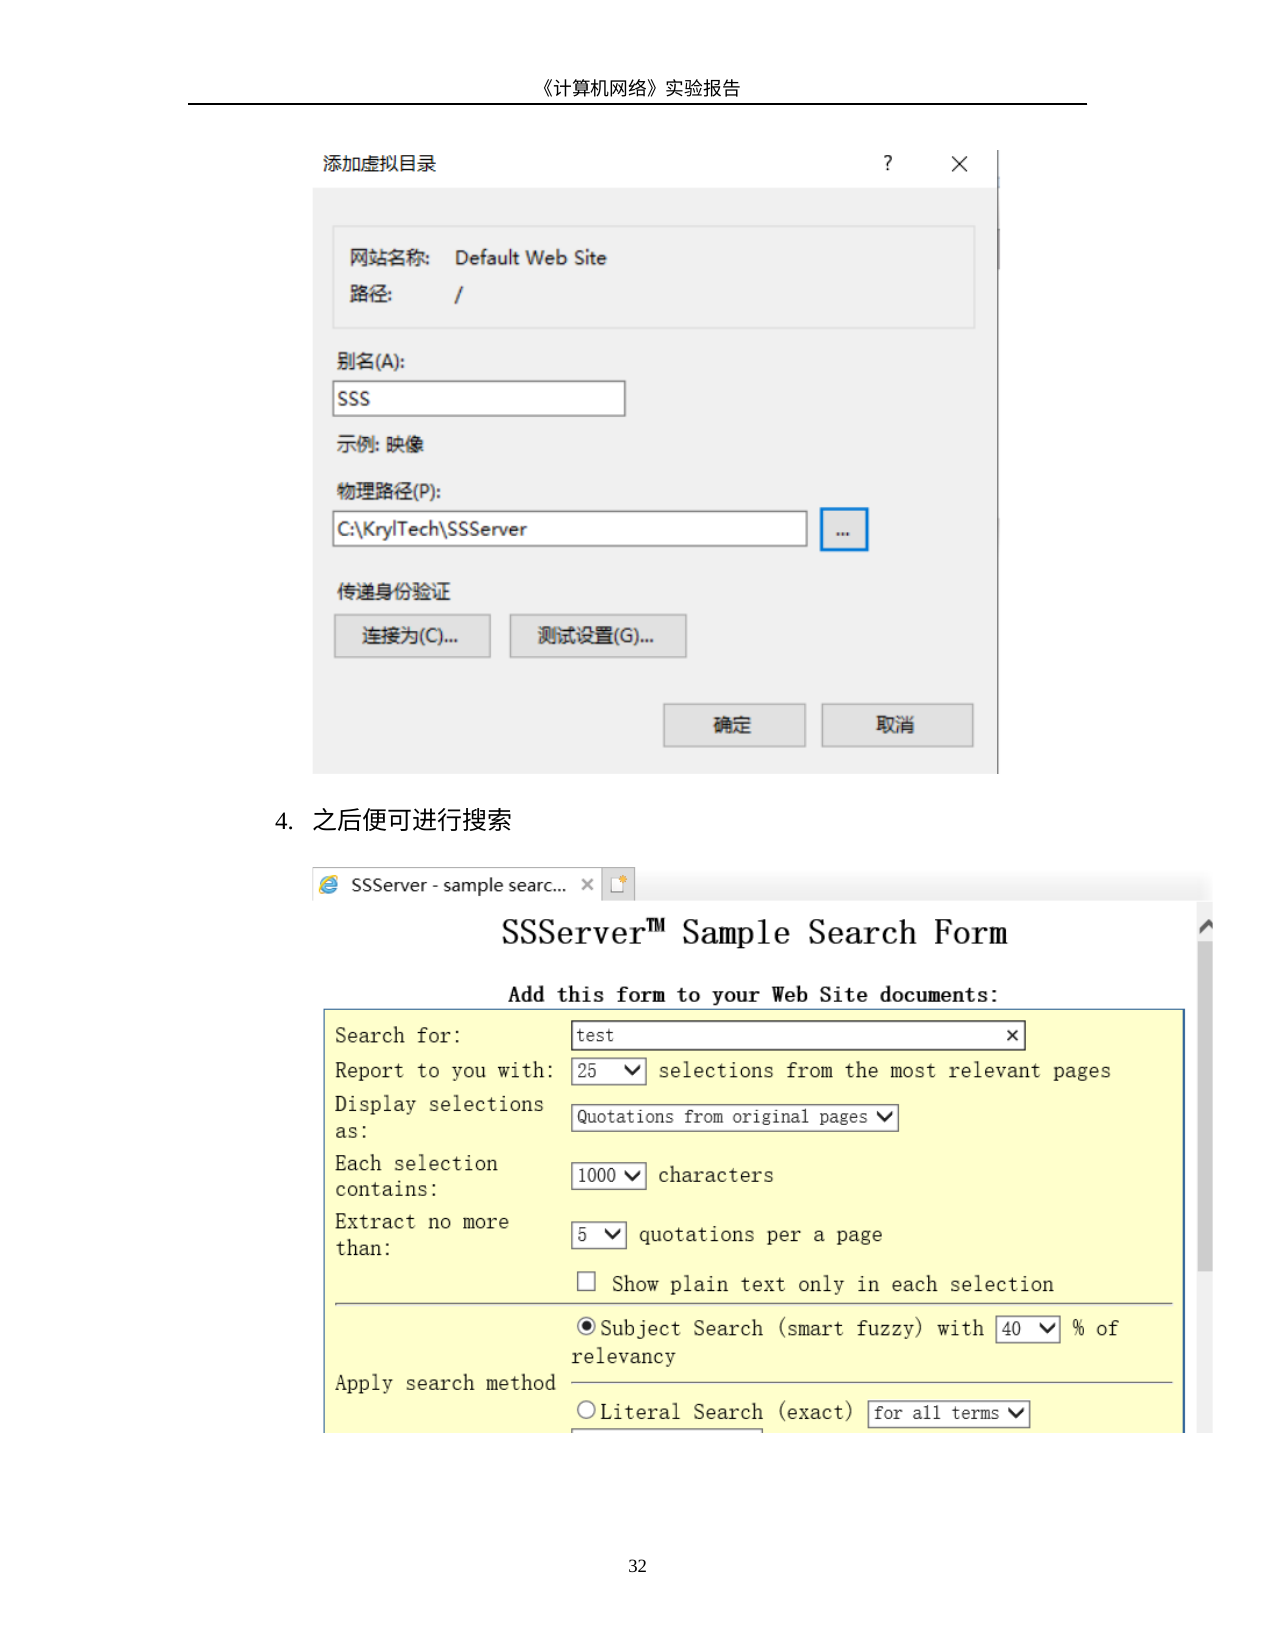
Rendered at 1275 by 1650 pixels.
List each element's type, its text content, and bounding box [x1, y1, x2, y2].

list 之后便可进行搜索 [275, 801, 1087, 837]
picture [312, 867, 1213, 1433]
picture [312, 150, 1001, 774]
